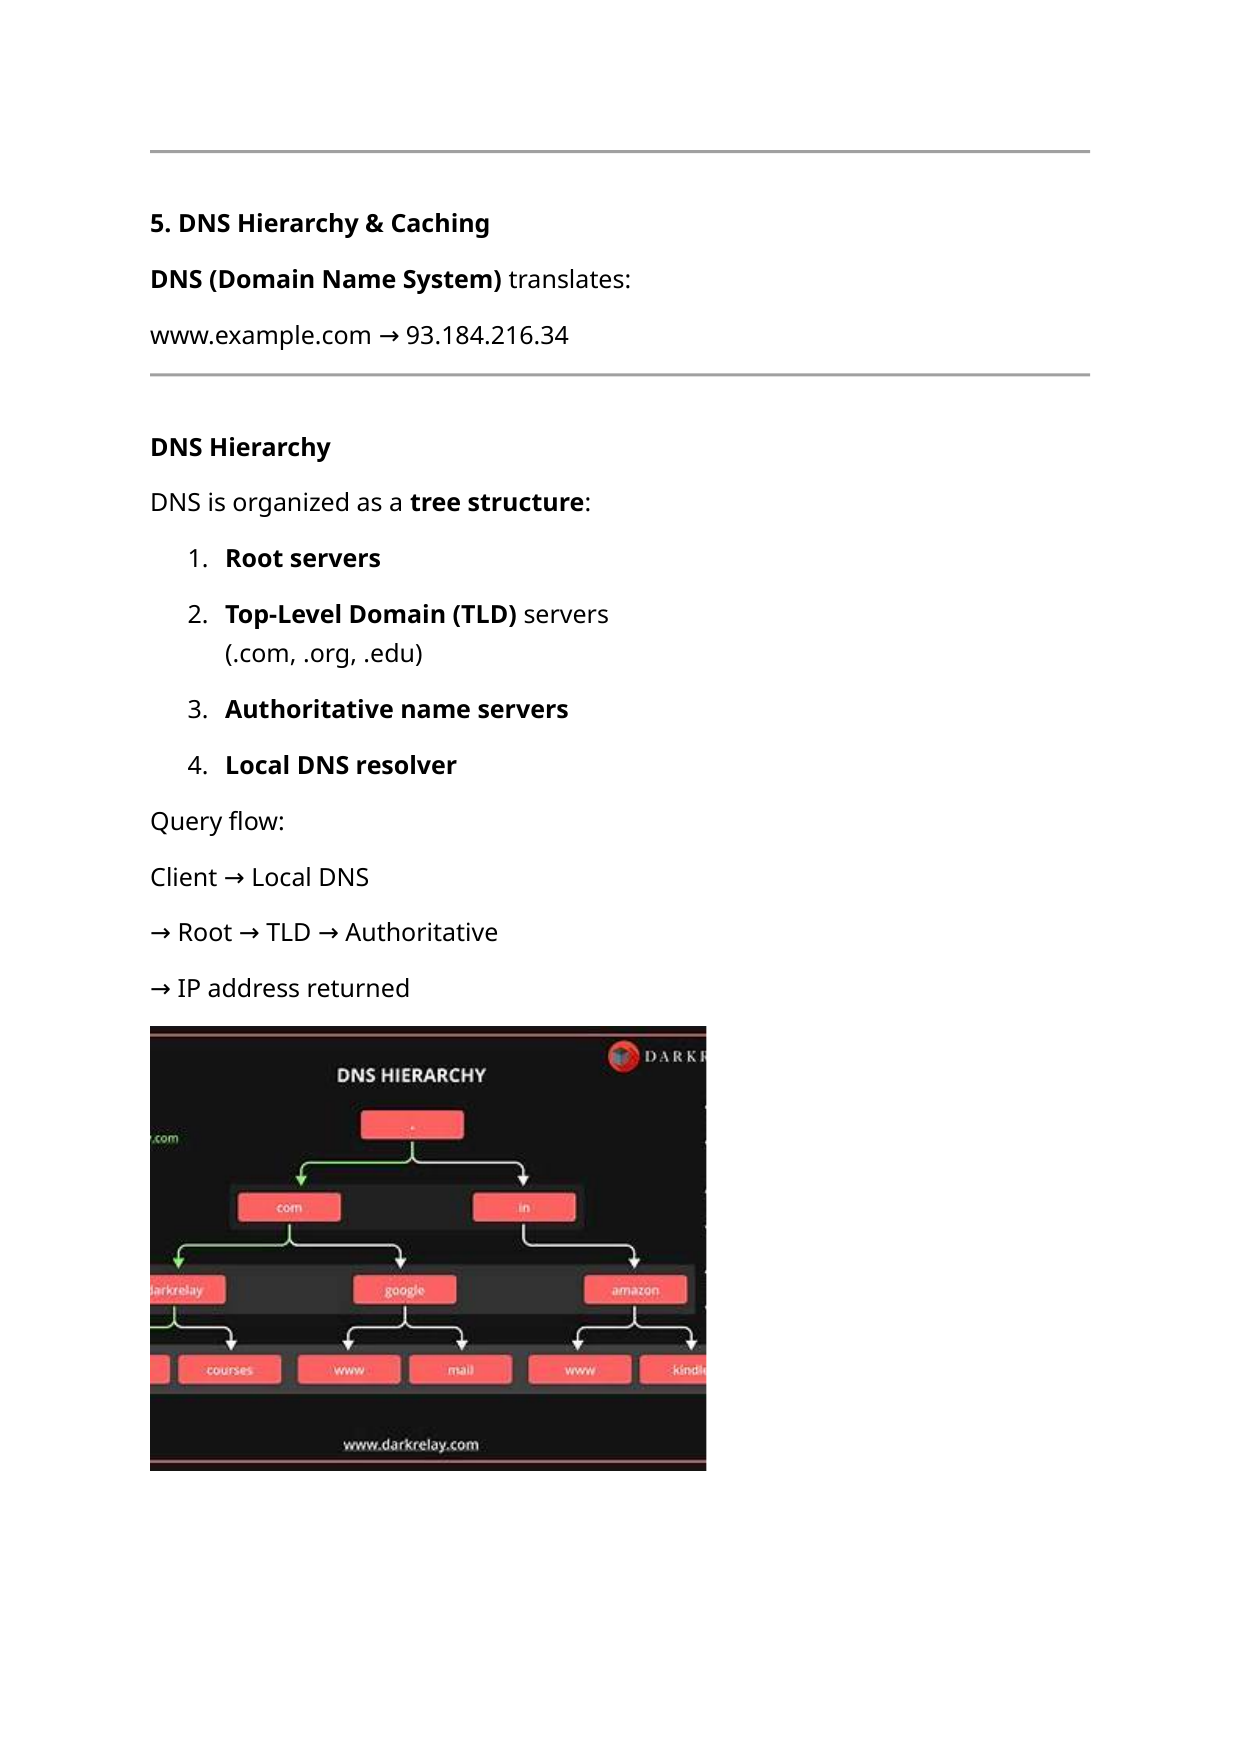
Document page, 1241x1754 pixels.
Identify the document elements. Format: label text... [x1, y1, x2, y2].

list Top-Level Domain (TLD) servers (.com, .org, .edu) [187, 597, 1090, 670]
text Client → Local DNS [150, 859, 1090, 893]
list Local DNS resolver [187, 747, 1090, 782]
text → IP address returned [150, 971, 1090, 1005]
text 5. DNS Hierarchy & Caching [150, 206, 1090, 240]
picture [150, 1026, 707, 1471]
list Authoritative name servers [187, 692, 1090, 726]
list Root servers [187, 541, 1090, 575]
text DNS Hierarchy [150, 429, 1090, 463]
text DNS is organized as a tree structure: [150, 485, 1090, 519]
text DNS (Domain Name System) translates: [150, 262, 1090, 296]
text www.example.com → 93.184.216.34 [150, 317, 1090, 352]
text → Root → TLD → Authoritative [150, 915, 1090, 949]
text Query flow: [150, 803, 1090, 837]
